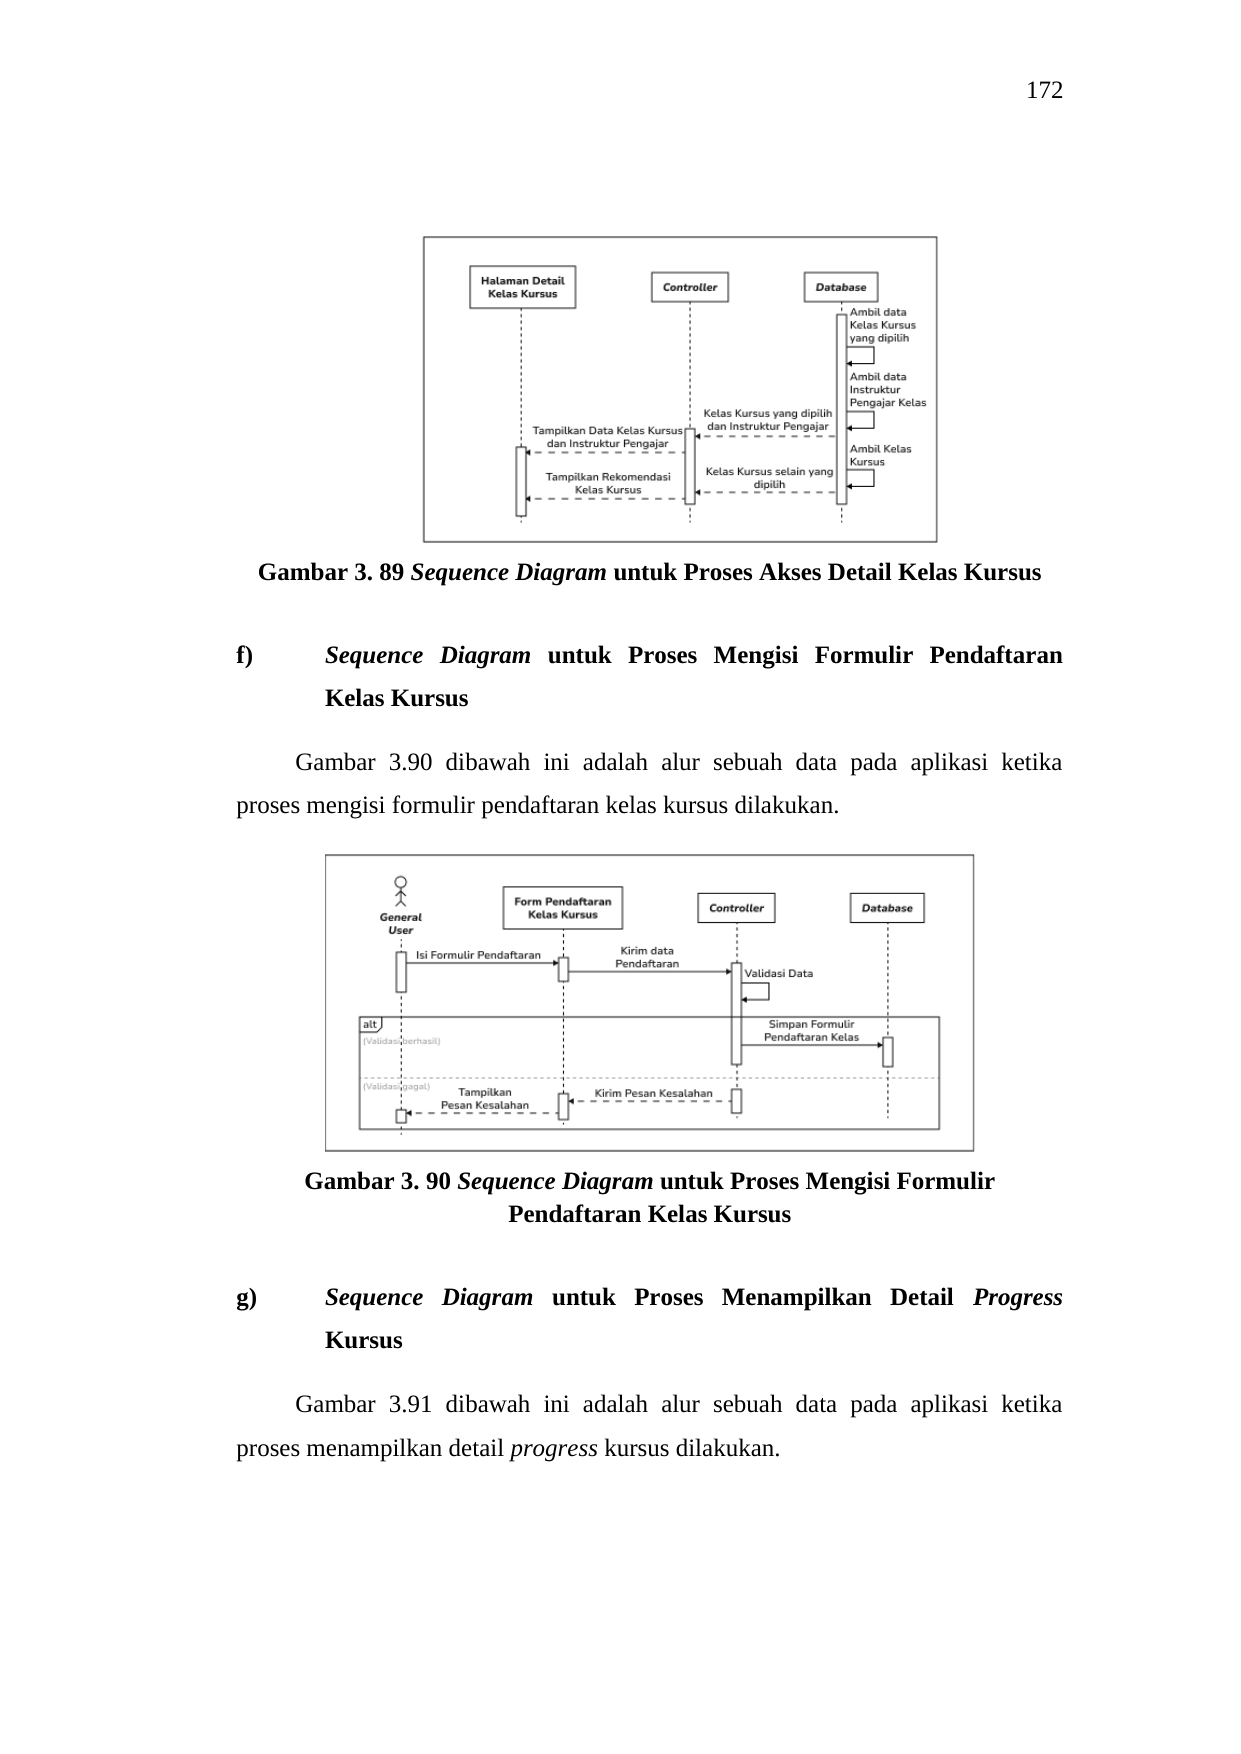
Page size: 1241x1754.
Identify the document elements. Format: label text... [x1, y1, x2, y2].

text Gambar 3.91 dibawah ini adalah alur sebuah data pada aplikasi ketika proses menampilkan detail progress kursus dilakukan. [236, 1389, 1063, 1461]
subtitle Sequence Diagram untuk Proses Menampilkan Detail Progress Kursus [236, 1282, 1063, 1354]
subtitle Sequence Diagram untuk Proses Mengisi Formulir Pendaftaran Kelas Kursus [236, 640, 1063, 712]
picture [420, 236, 938, 543]
picture [325, 854, 975, 1152]
text Gambar 3.90 dibawah ini adalah alur sebuah data pada aplikasi ketika proses mengisi formulir pendaftaran kelas kursus dilakukan. [236, 747, 1063, 819]
